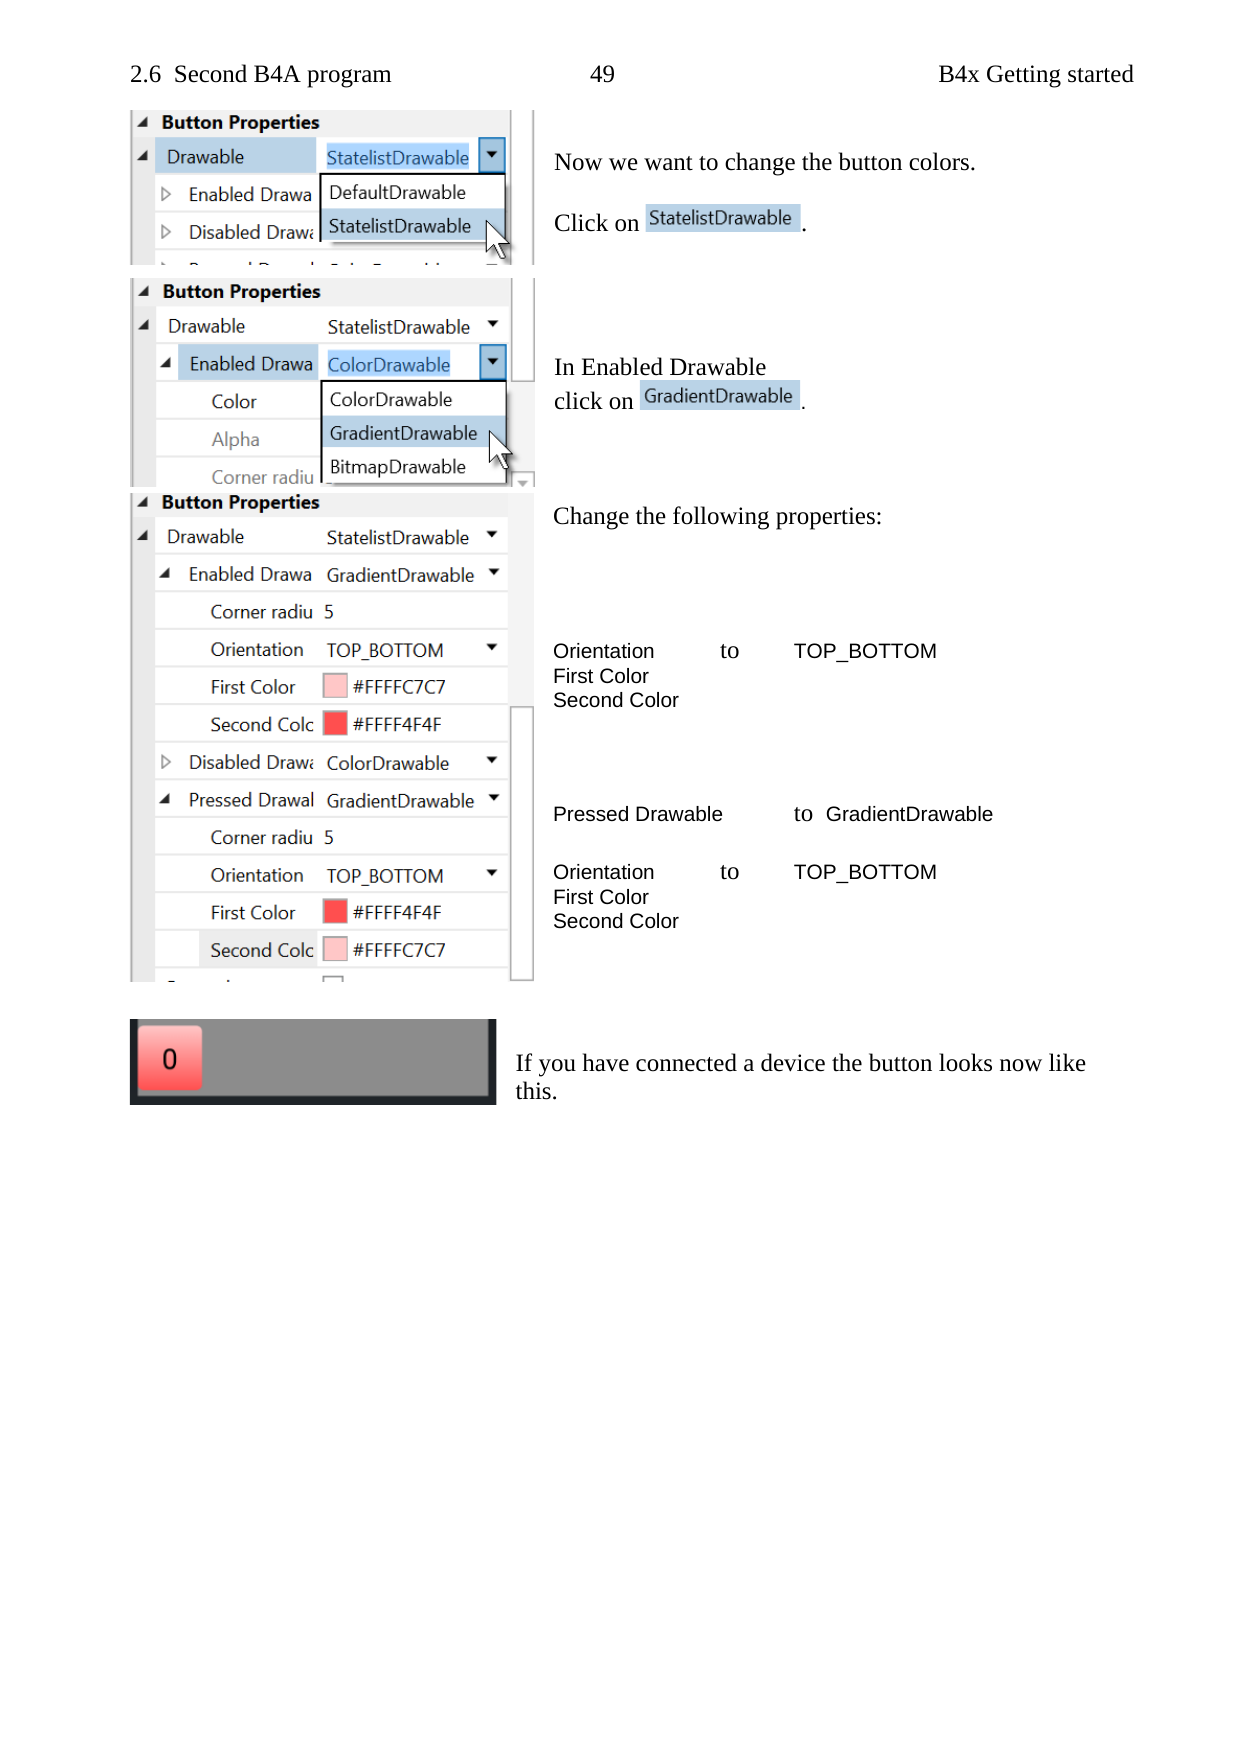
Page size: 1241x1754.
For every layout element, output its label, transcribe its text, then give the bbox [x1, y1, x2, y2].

text Orientation to TOP_BOTTOM [534, 856, 1134, 885]
text Second Color [534, 909, 1134, 933]
picture [129, 493, 534, 982]
picture [645, 204, 801, 232]
text Second Color [534, 688, 1134, 712]
text Change the following properties: [534, 501, 1134, 530]
text Orientation to TOP_BOTTOM [534, 636, 1134, 664]
text click on . [535, 381, 1134, 415]
text Click on . [535, 204, 1134, 237]
text If you have connected a device the button looks now like this. [497, 1048, 1134, 1105]
picture [129, 1019, 497, 1105]
text Now we want to change the button colors. [535, 147, 1134, 176]
text First Color [534, 885, 1134, 909]
text In Enabled Drawable [535, 352, 1134, 381]
text First Color [534, 664, 1134, 688]
text Pressed Drawable to GradientDrawable [534, 798, 1134, 827]
picture [129, 110, 535, 265]
picture [129, 278, 535, 487]
picture [639, 380, 801, 410]
